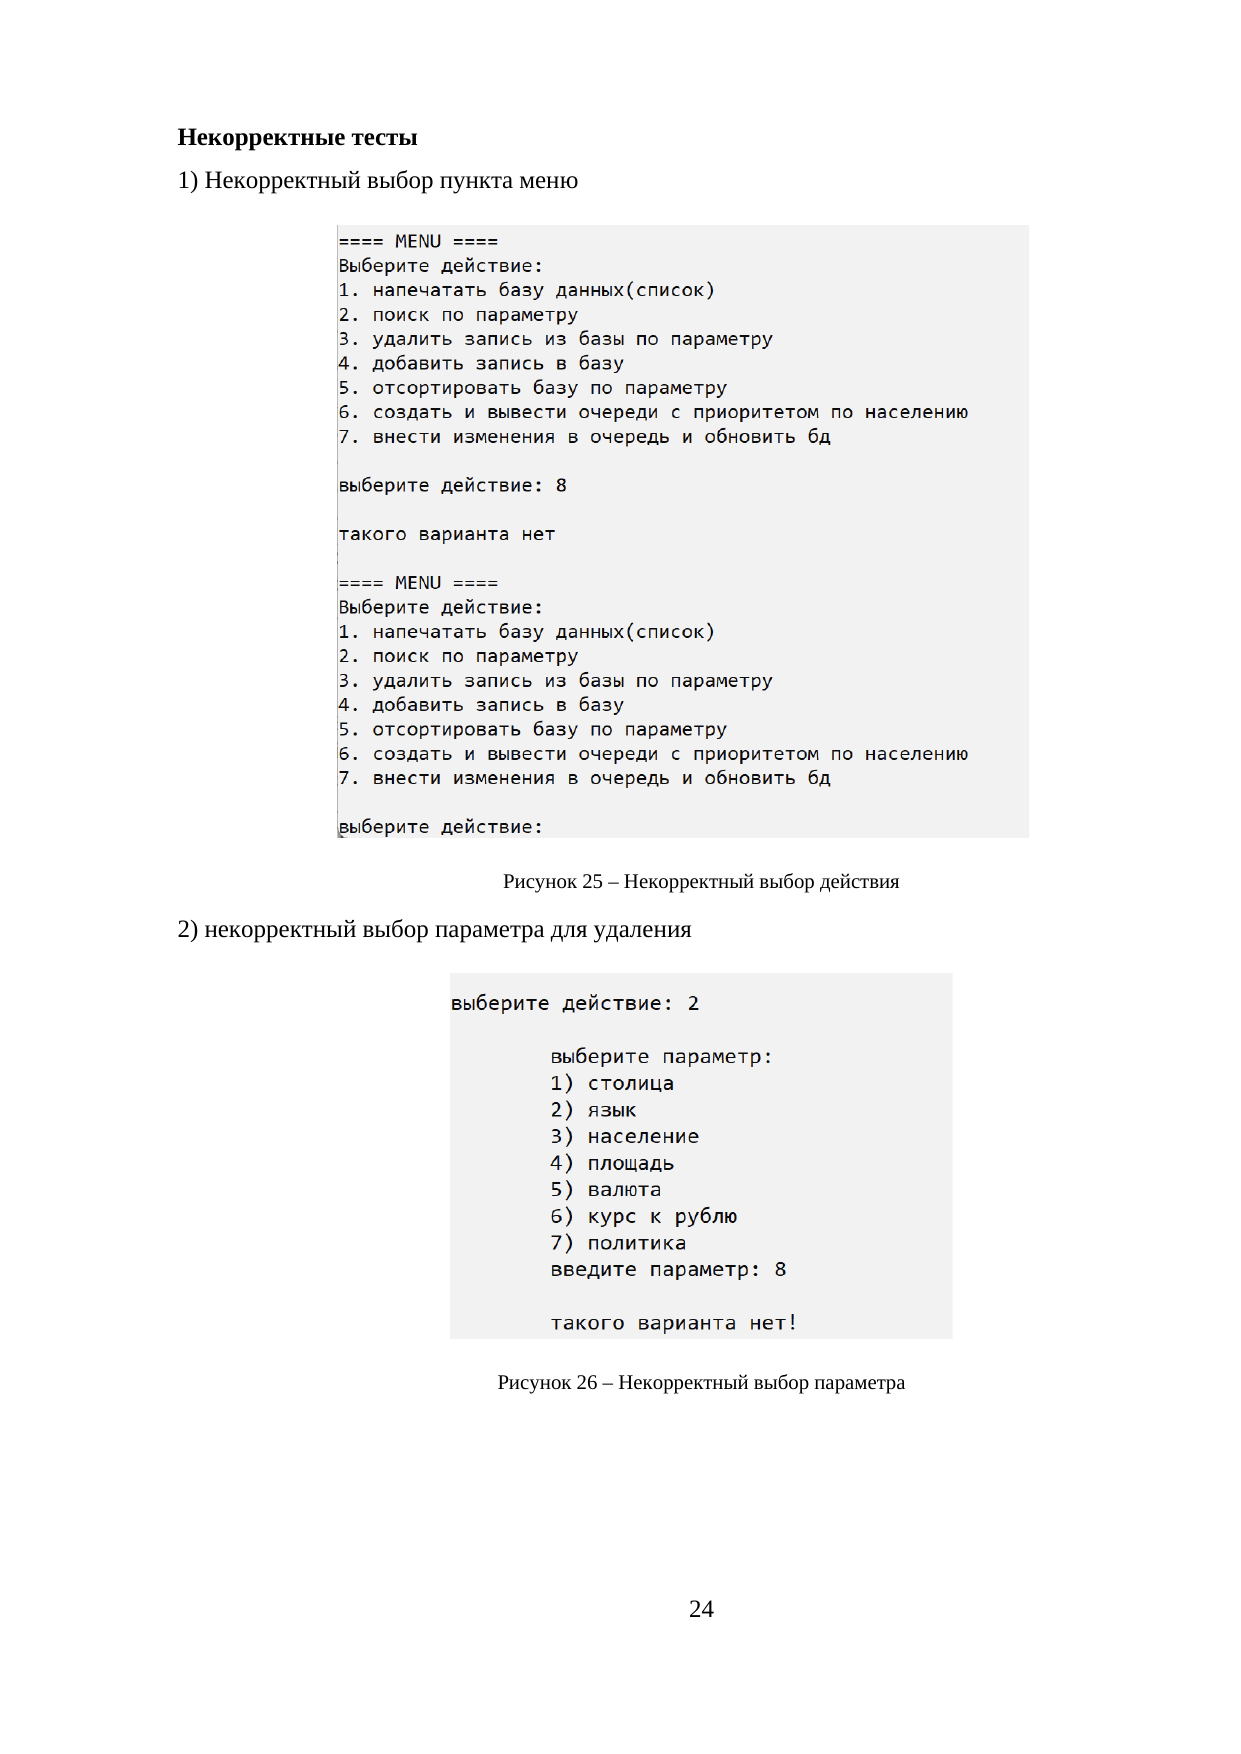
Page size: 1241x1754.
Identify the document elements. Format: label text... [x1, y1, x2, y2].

picture [450, 973, 953, 1339]
text 1) Некорректный выбор пункта меню [177, 165, 1152, 194]
text 2) некорректный выбор параметра для удаления [177, 914, 1152, 943]
text Рисунок 26 – Некорректный выбор параметра [177, 1370, 1152, 1394]
subtitle Некорректные тесты [177, 122, 1152, 151]
text Рисунок 25 – Некорректный выбор действия [177, 869, 1152, 893]
picture [337, 225, 1030, 838]
